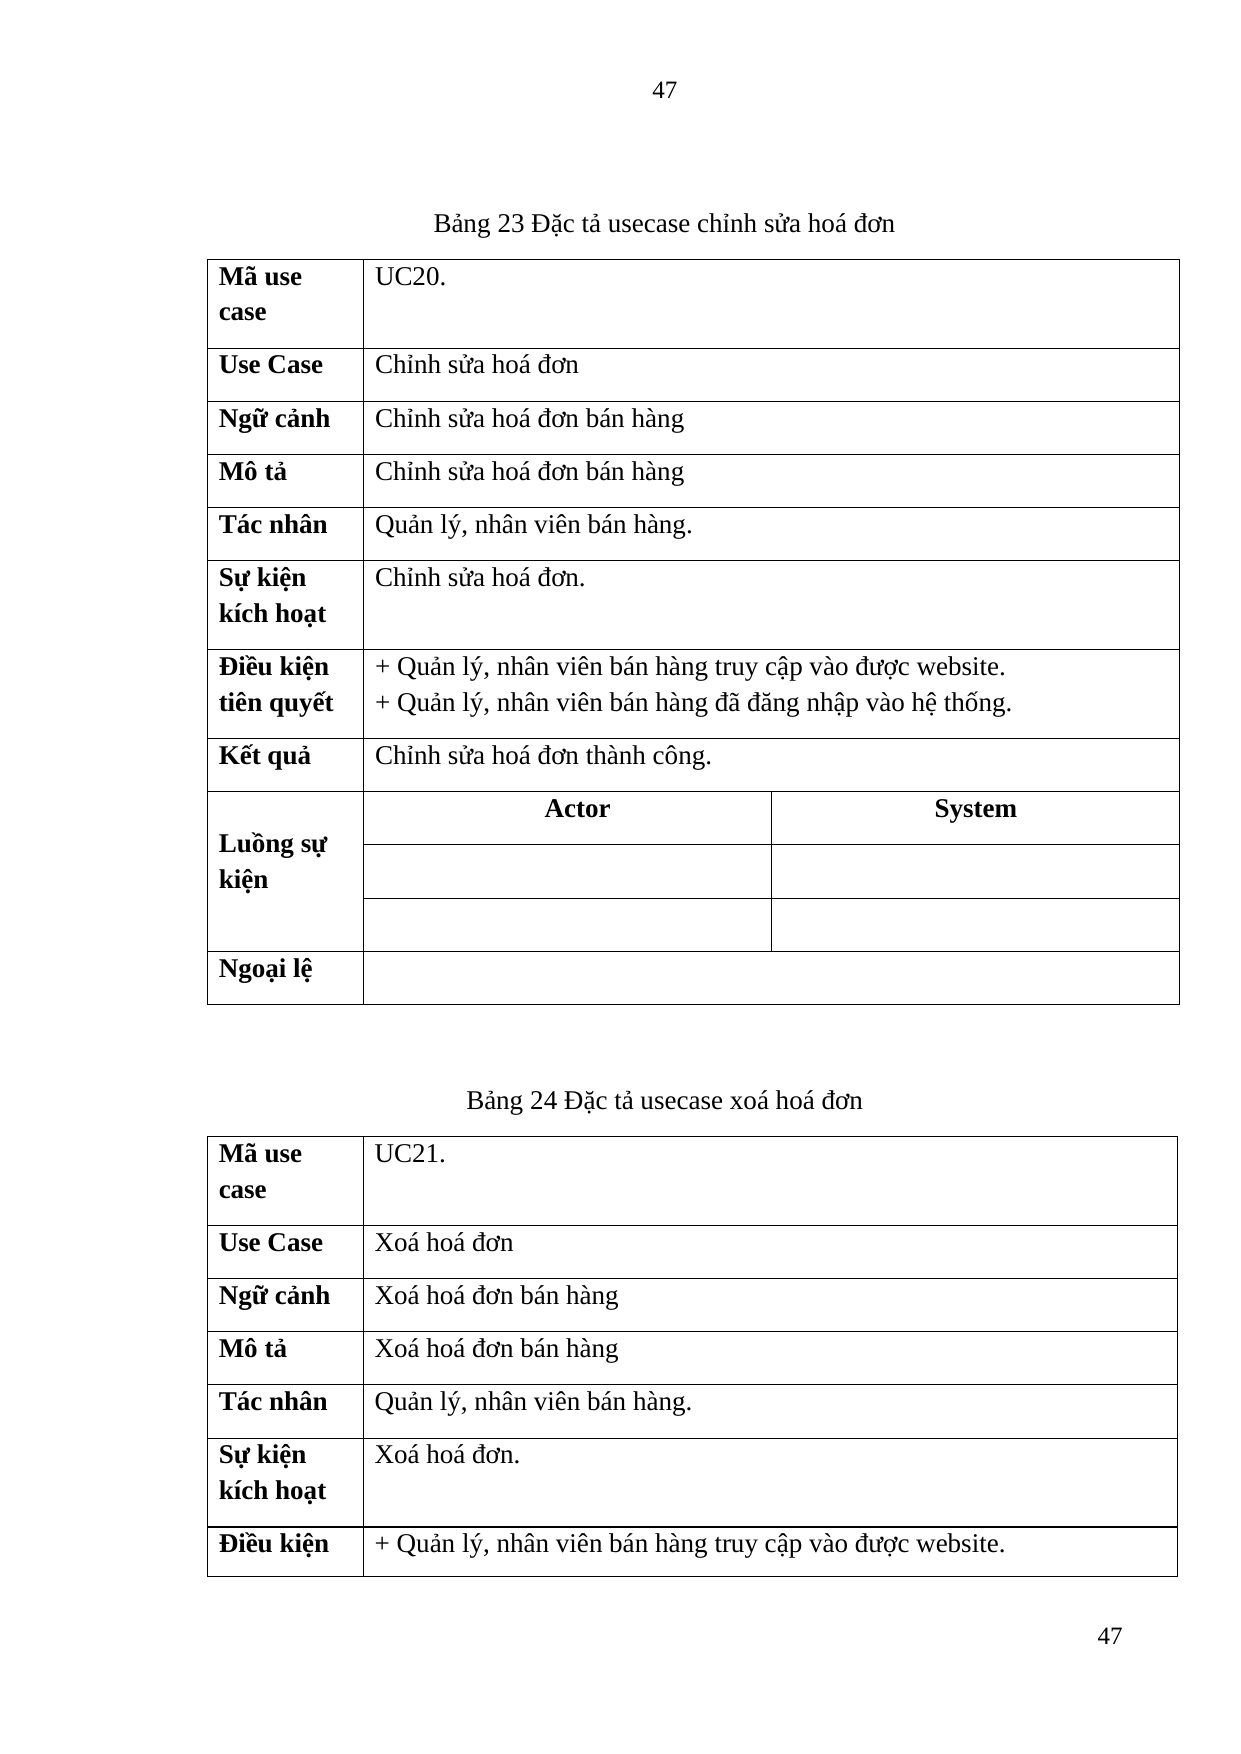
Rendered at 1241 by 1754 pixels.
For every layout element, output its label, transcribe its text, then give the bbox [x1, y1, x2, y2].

table_cell [772, 845, 1179, 897]
table_cell Tác nhân [208, 508, 363, 560]
table_cell Actor [364, 792, 771, 844]
table_header UC20. [364, 260, 1179, 348]
table_cell Xoá hoá đơn bán hàng [364, 1279, 1177, 1331]
table_cell System [772, 792, 1179, 844]
table_cell Xoá hoá đơn. [364, 1439, 1177, 1526]
table_cell Chỉnh sửa hoá đơn thành công. [364, 739, 1179, 791]
table_cell Use Case [208, 1226, 363, 1278]
table_cell Quản lý, nhân viên bán hàng. [364, 1385, 1177, 1437]
table_cell Xoá hoá đơn bán hàng [364, 1332, 1177, 1384]
table_cell Chỉnh sửa hoá đơn [364, 349, 1179, 401]
text Bảng Đặc tả usecase xoá hoá đơn [207, 1084, 1122, 1115]
table_cell Ngoại lệ [208, 952, 363, 1004]
table_cell Chỉnh sửa hoá đơn. [364, 561, 1179, 649]
table_cell [364, 845, 771, 897]
table_cell [364, 952, 1179, 1004]
table_cell Xoá hoá đơn [364, 1226, 1177, 1278]
table_cell [364, 899, 771, 951]
table_cell Use Case [208, 349, 363, 401]
table_cell Mô tả [208, 455, 363, 507]
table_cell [364, 1528, 1177, 1576]
table_header Mã use case [208, 1137, 363, 1225]
table_cell Sự kiện kích hoạt [208, 1439, 363, 1526]
table_cell Mô tả [208, 1332, 363, 1384]
table_cell Chỉnh sửa hoá đơn bán hàng [364, 455, 1179, 507]
table_header Mã use case [208, 260, 363, 348]
table_cell Điều kiện tiên quyết [208, 650, 363, 738]
table_cell Ngữ cảnh [208, 1279, 363, 1331]
table_cell Kết quả [208, 739, 363, 791]
table_cell Luồng sự kiện [208, 792, 363, 951]
table_header UC21. [364, 1137, 1177, 1225]
table_cell Chỉnh sửa hoá đơn bán hàng [364, 402, 1179, 454]
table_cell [208, 1528, 363, 1576]
table_cell + Quản lý, nhân viên bán hàng truy cập vào được website. + Quản lý, nhân viên bán hàng đã đăng nhập vào hệ thống. [364, 650, 1179, 738]
text Bảng Đặc tả usecase chỉnh sửa hoá đơn [207, 207, 1122, 238]
table_cell Quản lý, nhân viên bán hàng. [364, 508, 1179, 560]
table_cell Tác nhân [208, 1385, 363, 1437]
table_cell Sự kiện kích hoạt [208, 561, 363, 649]
table_cell Ngữ cảnh [208, 402, 363, 454]
table_cell [772, 899, 1179, 951]
